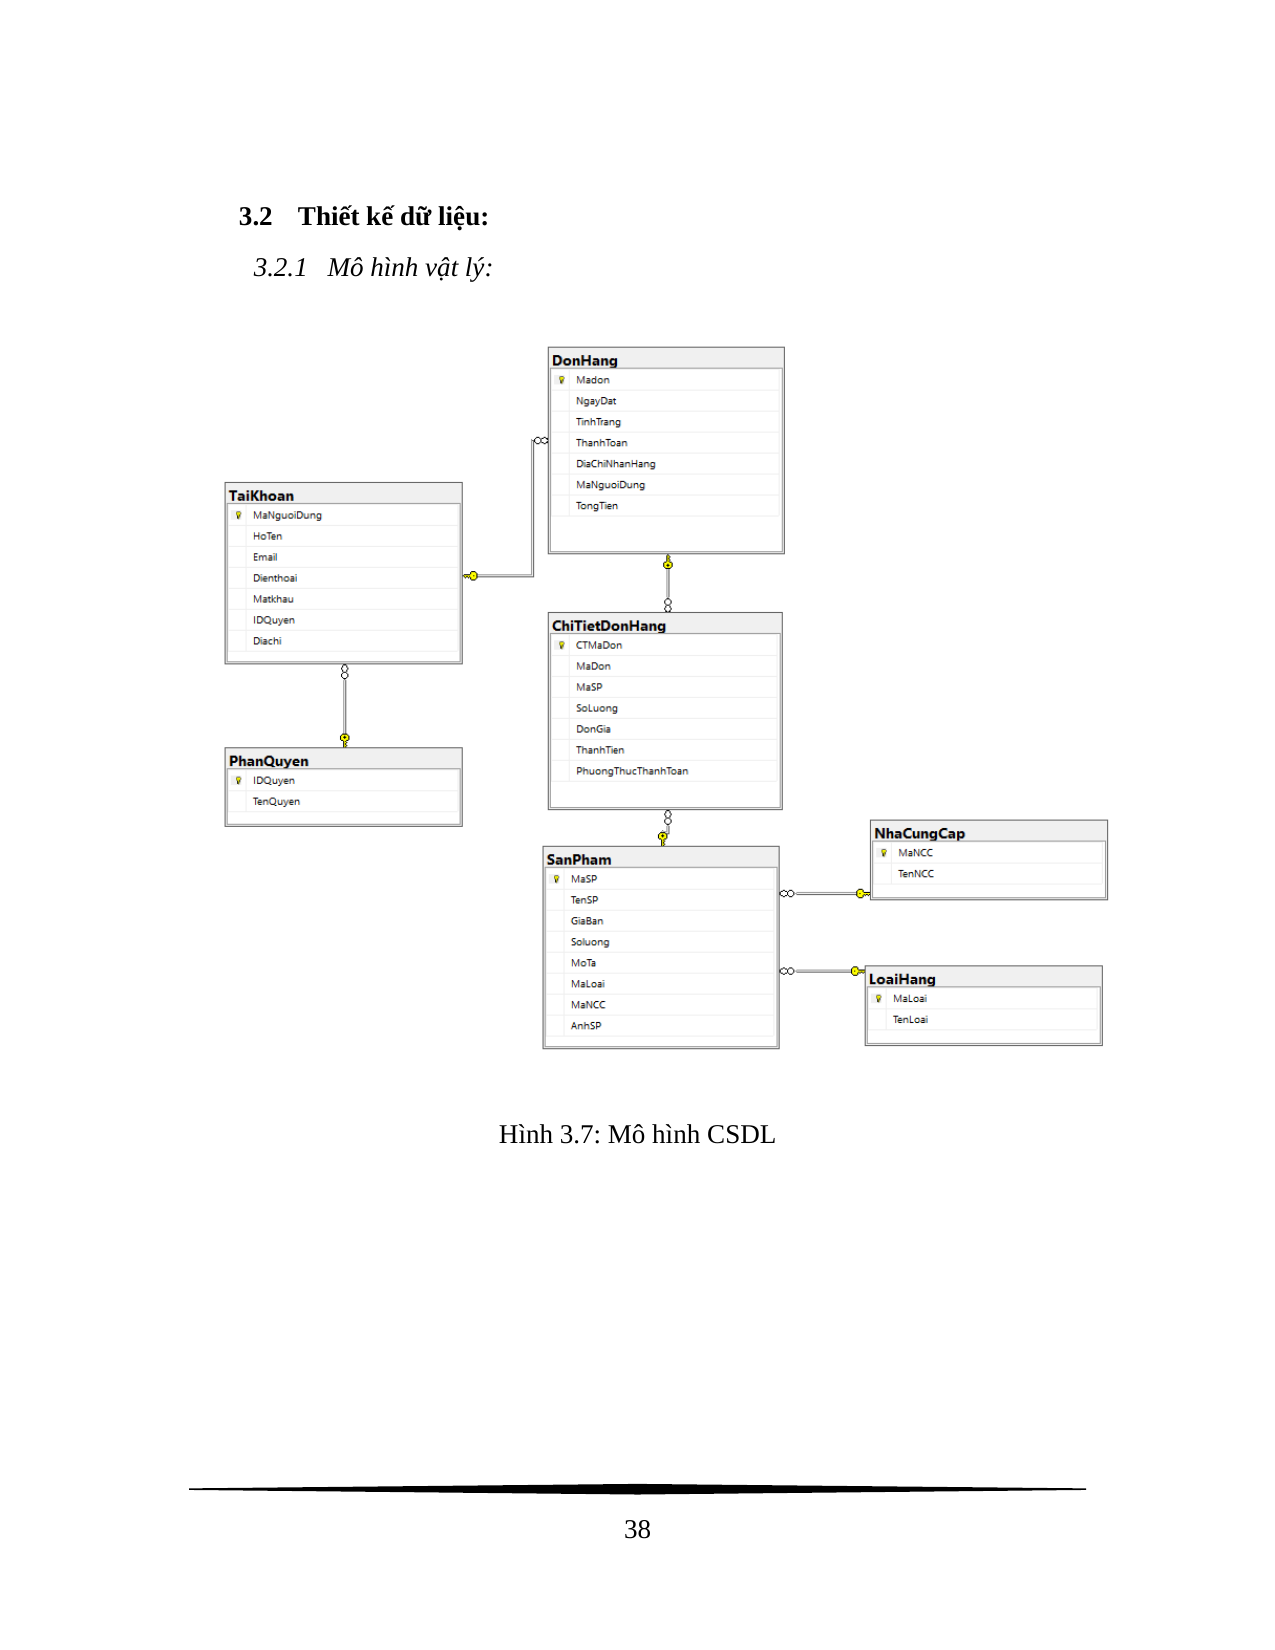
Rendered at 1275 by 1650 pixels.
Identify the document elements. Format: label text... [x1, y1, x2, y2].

subtitle Mô hình vật lý: [253, 251, 1125, 282]
subtitle Thiết kế dữ liệu: [239, 200, 1125, 231]
picture [212, 310, 1125, 1087]
text Hình 3.7: Mô hình CSDL [150, 1118, 1125, 1150]
